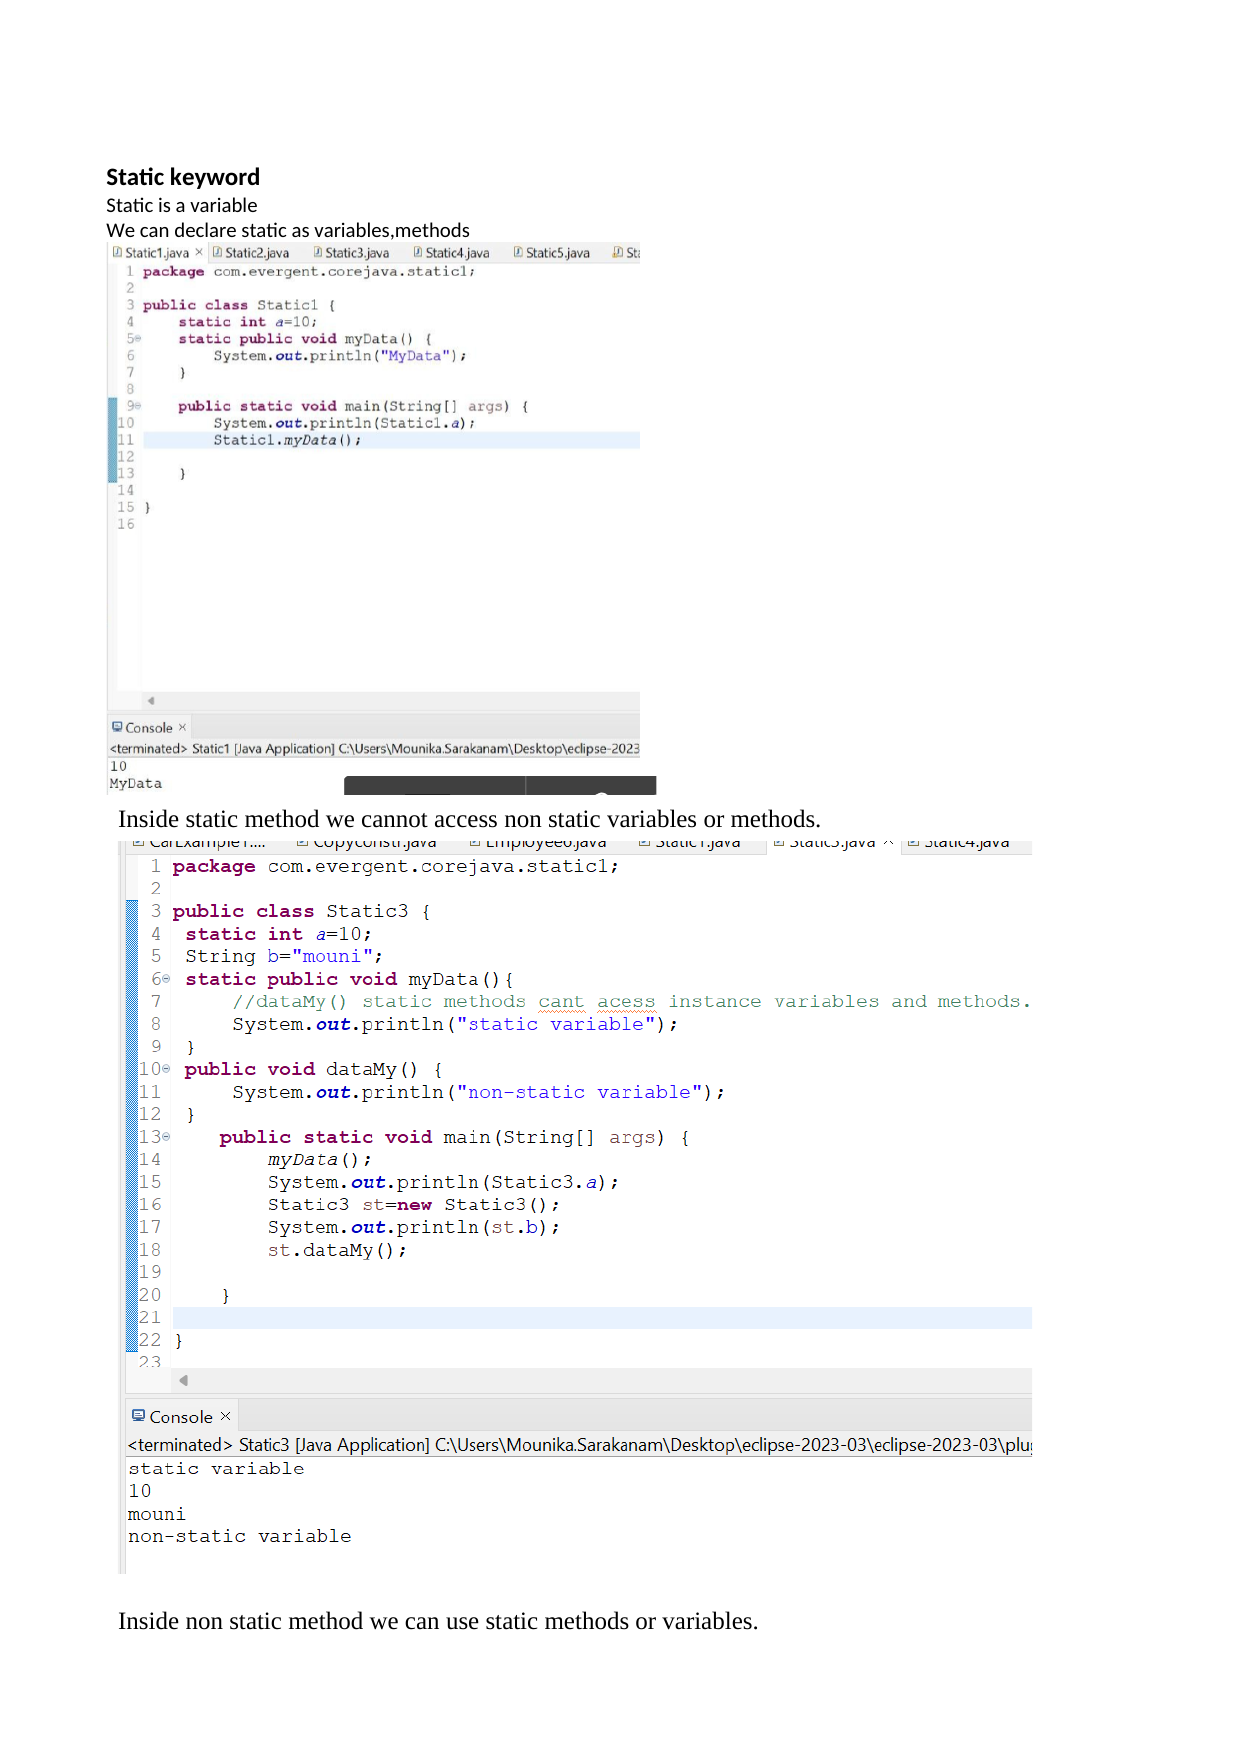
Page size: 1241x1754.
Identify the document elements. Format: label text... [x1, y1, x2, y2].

text We can declare static as variables,methods [106, 217, 1148, 243]
picture [106, 242, 657, 795]
picture [117, 841, 1033, 1574]
text Static is a variable [106, 192, 1148, 217]
text Static keyword [106, 161, 1148, 192]
text Inside non static method we can use static methods or variables. [118, 1606, 1148, 1635]
text Inside static method we cannot access non static variables or methods. [118, 804, 1148, 832]
